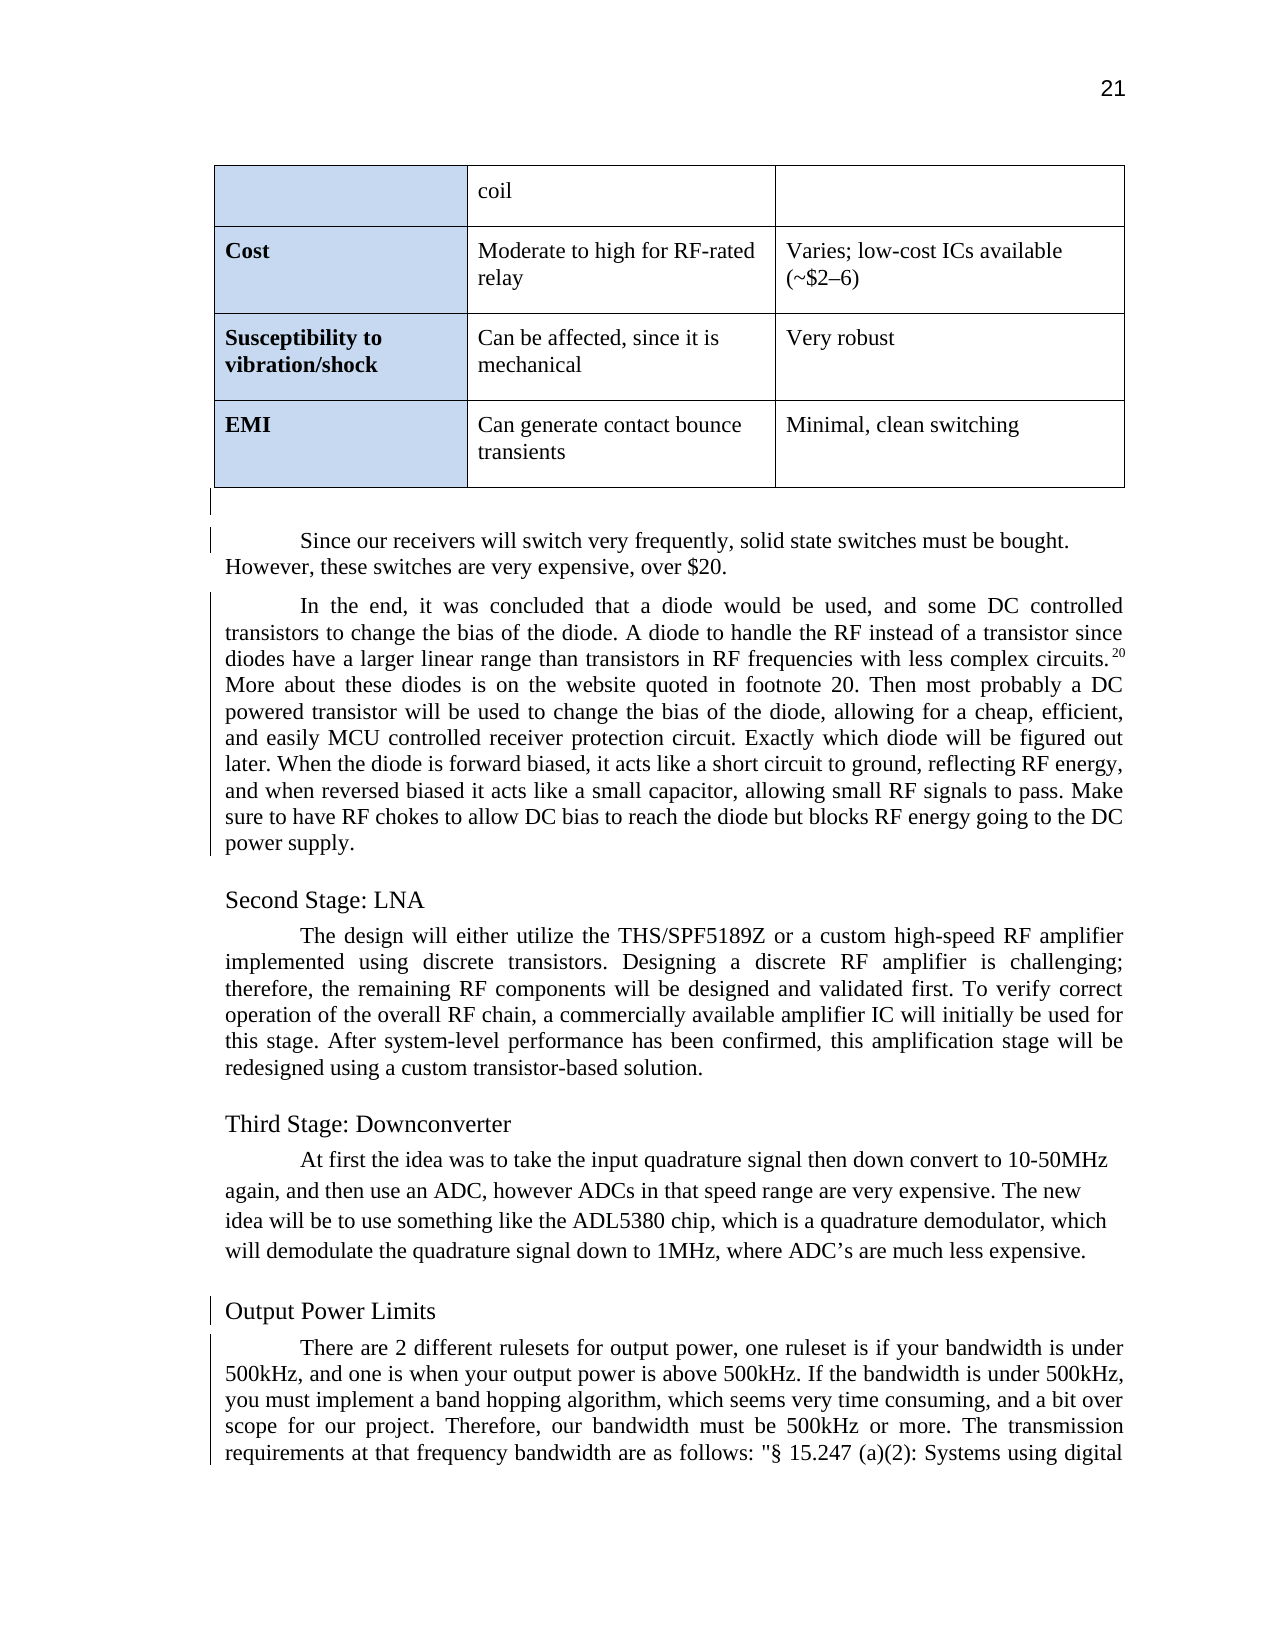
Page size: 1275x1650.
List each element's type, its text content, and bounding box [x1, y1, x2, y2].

text At first the idea was to take the input quadrature signal then down convert to 10-50MHz again, and then use an ADC, however ADCs in that speed range are very expensive. The new idea will be to use something like the ADL5380 chip, which is a quadrature demodulator, which will demodulate the quadrature signal down to 1MHz, where ADC’s are much less expensive. [225, 1146, 1125, 1263]
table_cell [776, 166, 1124, 226]
table_cell Moderate to high for RF-rated relay [468, 227, 775, 313]
table_cell Cost [215, 227, 467, 313]
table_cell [468, 166, 775, 226]
table_cell Varies; low-cost ICs available (~$2–6) [776, 227, 1124, 313]
text In the end, it was concluded that a diode would be used, and some DC controlled transistors to change the bias of the diode. A diode to handle the RF instead of a transistor since diodes have a larger linear range than transistors in RF frequencies with less complex circuits.20 More about these diodes is on the website quoted in footnote 20. Then most probably a DC powered transistor will be used to change the bias of the diode, allowing for a cheap, efficient, and easily MCU controlled receiver protection circuit. Exactly which diode will be figured out later. When the diode is forward biased, it acts like a short circuit to ground, reflecting RF energy, and when reversed biased it acts like a small capacitor, allowing small RF signals to pass. Make sure to have RF chokes to allow DC bias to reach the diode but blocks RF energy going to the DC power supply. [225, 592, 1125, 856]
text The design will either utilize the THS/SPF5189Z or a custom high-speed RF amplifier implemented using discrete transistors. Designing a discrete RF amplifier is challenging; therefore, the remaining RF components will be designed and validated first. To verify correct operation of the overall RF chain, a commercially available amplifier IC will initially be used for this stage. After system-level performance has been confirmed, this amplification stage will be redesigned using a custom transistor-based solution. [225, 922, 1125, 1080]
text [225, 1333, 1125, 1465]
table_cell EMI [215, 401, 467, 487]
table_cell Can generate contact bounce transients [468, 401, 775, 487]
table_cell Minimal, clean switching [776, 401, 1124, 487]
subtitle Second Stage: LNA [225, 885, 1125, 914]
text Since our receivers will switch very frequently, solid state switches must be bought. However, these switches are very expensive, over $20. [225, 527, 1125, 580]
subtitle Output Power Limits [225, 1296, 1125, 1325]
subtitle Third Stage: Downconverter [225, 1109, 1125, 1138]
table_cell Very robust [776, 314, 1124, 400]
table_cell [215, 166, 467, 226]
table_cell Can be affected, since it is mechanical [468, 314, 775, 400]
table_cell Susceptibility to vibration/shock [215, 314, 467, 400]
